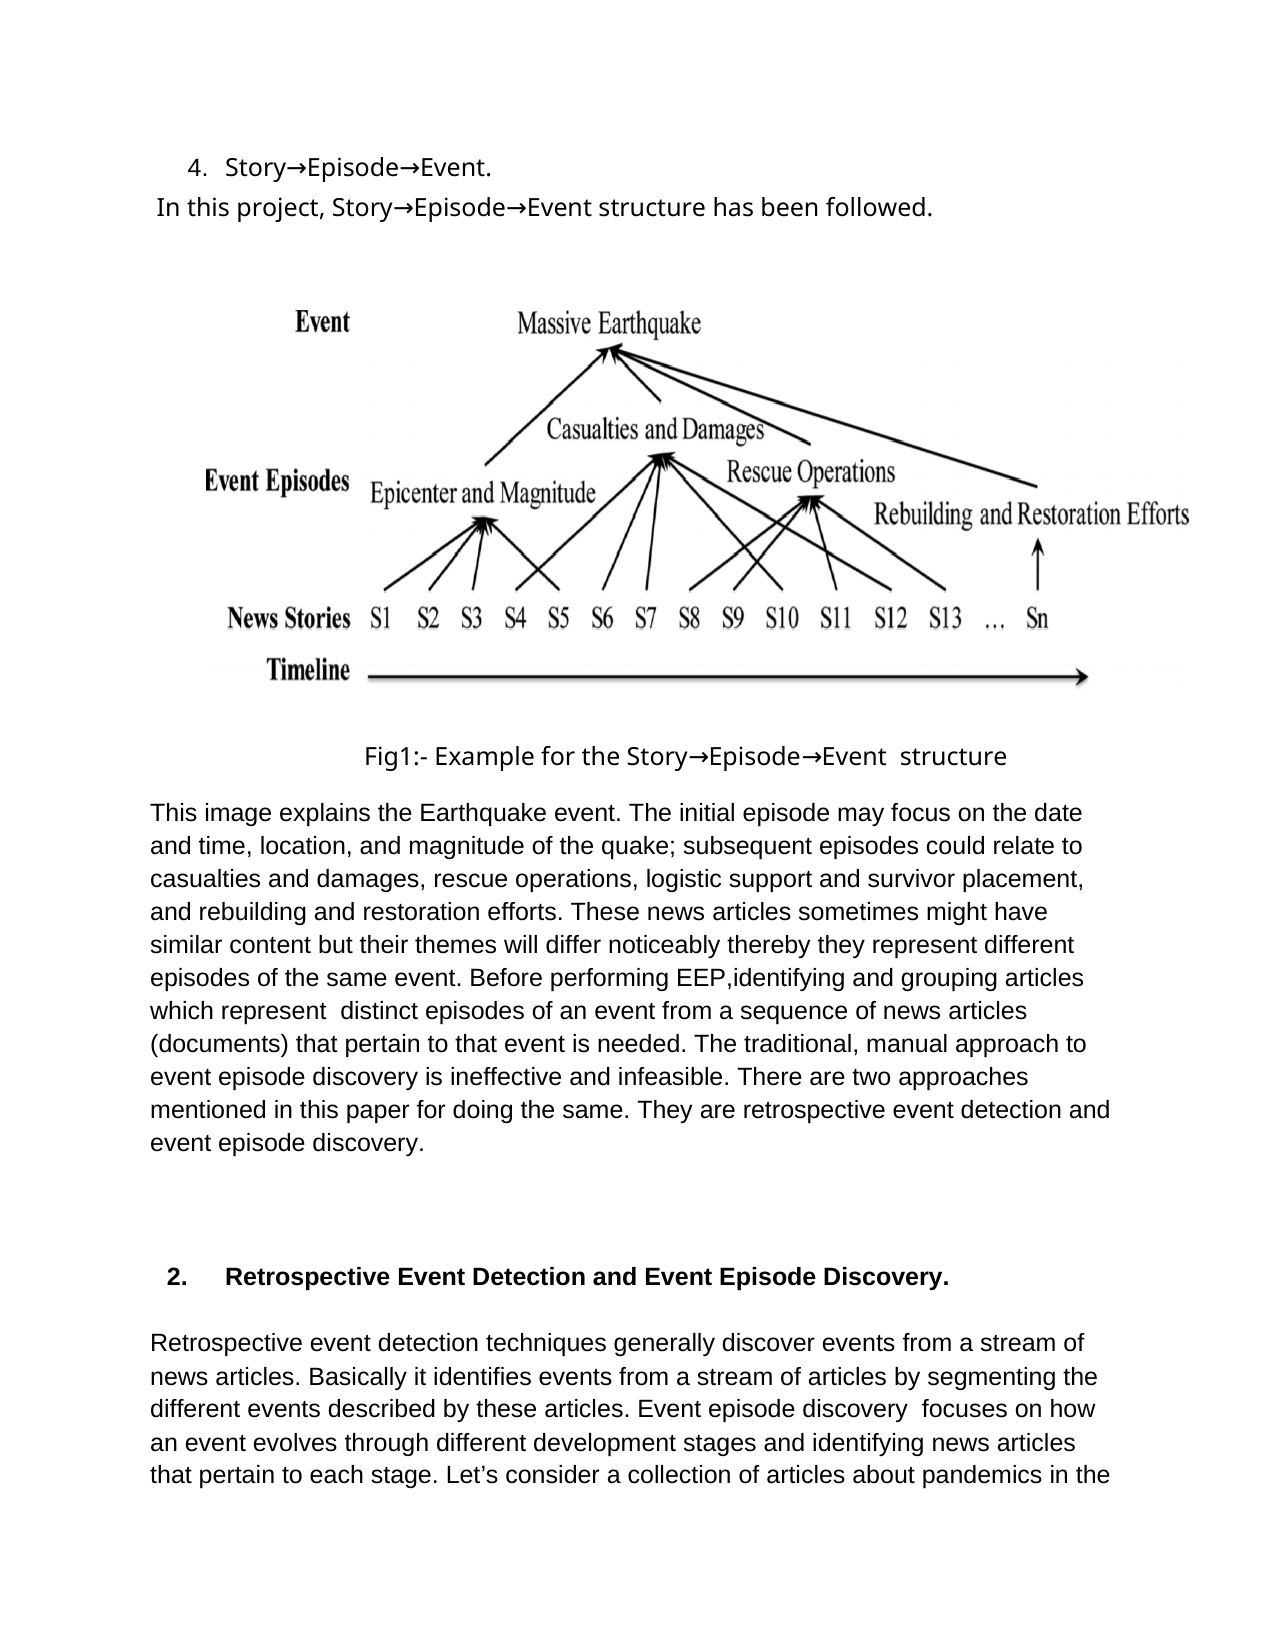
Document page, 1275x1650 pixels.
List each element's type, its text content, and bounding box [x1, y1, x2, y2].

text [150, 1328, 1125, 1489]
text Fig1:- Example for the Story→Episode→Event structure [150, 739, 1125, 773]
text In this project, Story→Episode→Event structure has been followed. [150, 189, 1125, 223]
list Retrospective Event Detection and Event Episode Discovery. [187, 1262, 1125, 1291]
list Story→Episode→Event. [187, 150, 1125, 184]
picture [150, 291, 1224, 705]
text This image explains the Earthquake event. The initial episode may focus on the date and time, location, and magnitude of the quake; subsequent episodes could relate to casualties and damages, rescue operations, logistic support and survivor placement, and rebuilding and restoration efforts. These news articles sometimes might have similar content but their themes will differ noticeably thereby they represent different episodes of the same event. Before performing EEP,identifying and grouping articles which represent distinct episodes of an event from a sequence of news articles (documents) that pertain to that event is needed. The traditional, manual approach to event episode discovery is ineffective and infeasible. There are two approaches mentioned in this paper for doing the same. They are retrospective event detection and event episode discovery. [150, 798, 1125, 1157]
